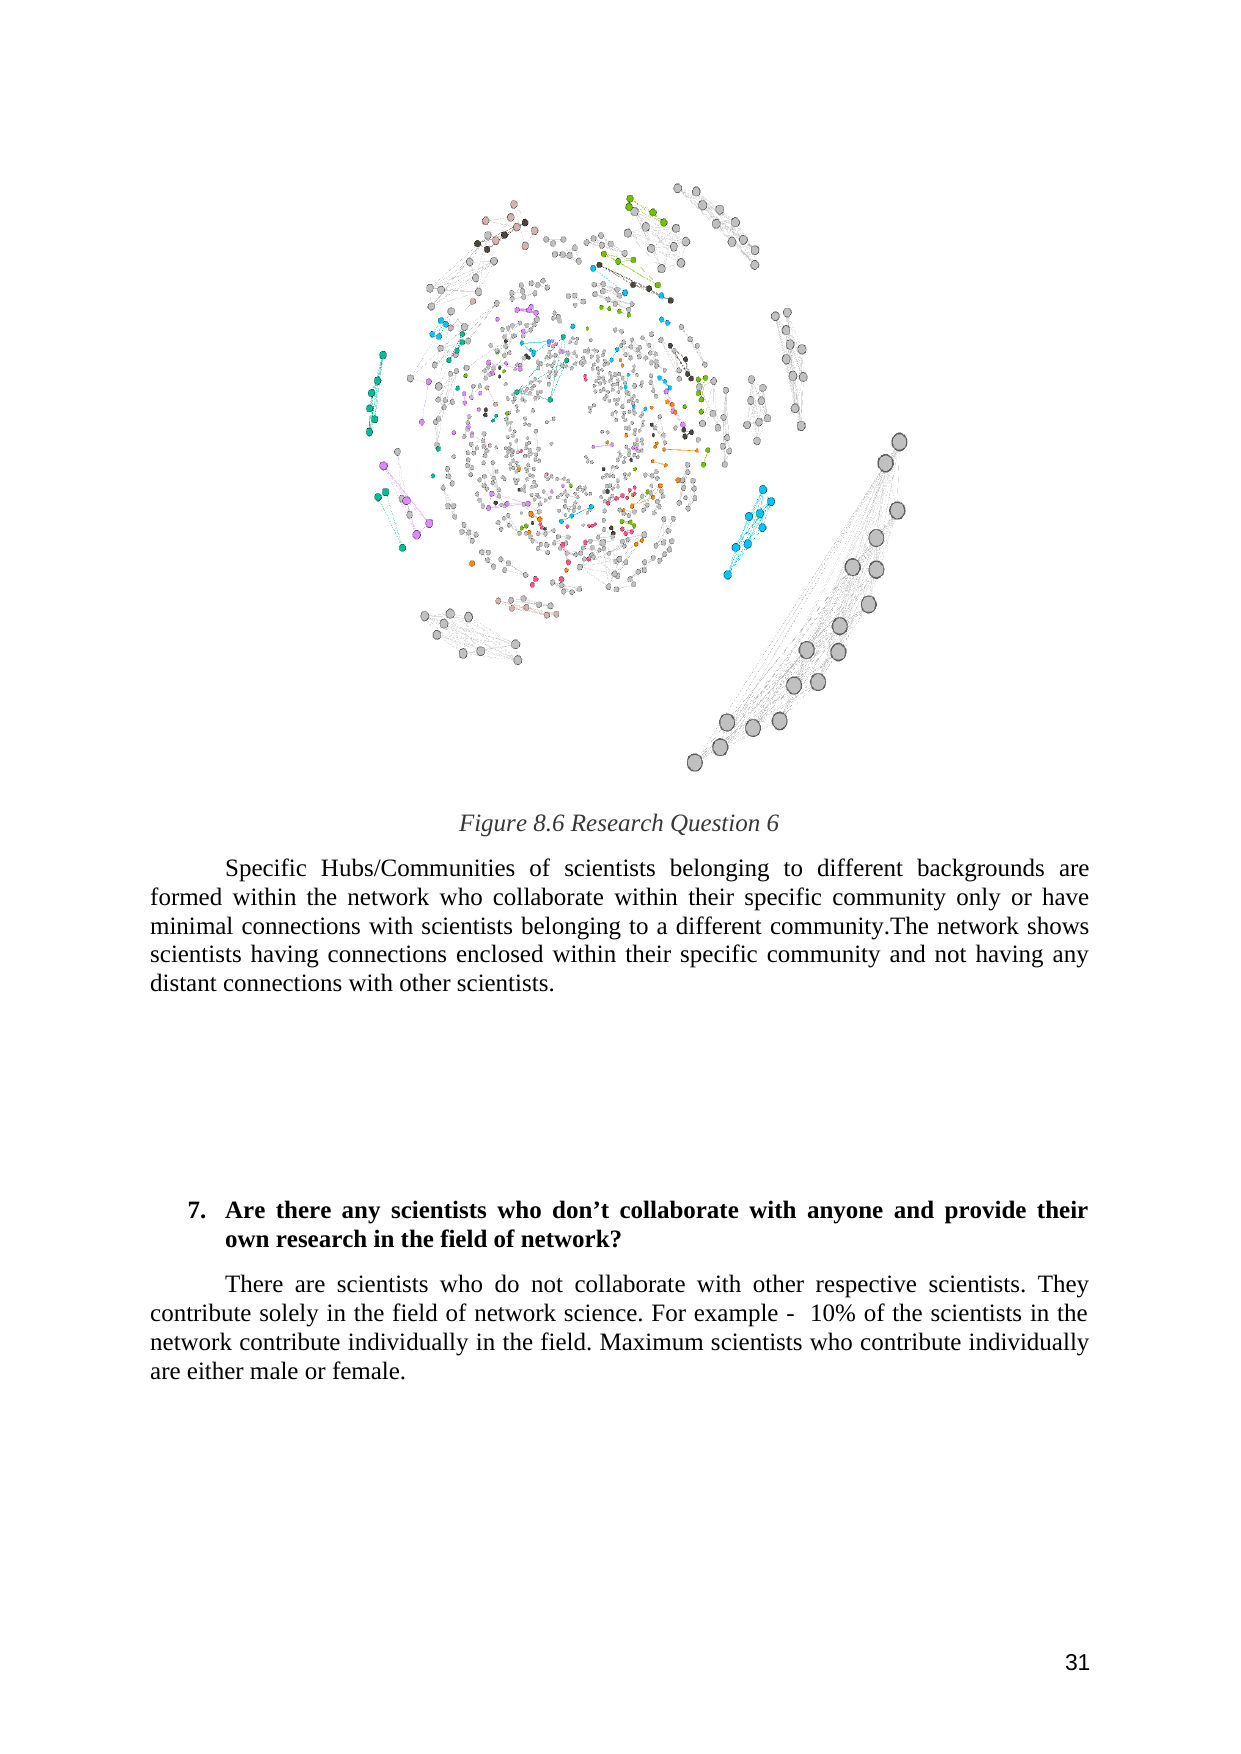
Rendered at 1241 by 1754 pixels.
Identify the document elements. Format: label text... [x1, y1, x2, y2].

text There are scientists who do not collaborate with other respective scientists. They contribute solely in the field of network science. For example - 10% of the scientists in the network contribute individually in the field. Maximum scientists who contribute individually are either male or female. [150, 1269, 1090, 1384]
picture [245, 150, 996, 792]
text Specific Hubs/Communities of scientists belonging to different backgrounds are formed within the network who collaborate within their specific community only or have minimal connections with scientists belonging to a different community.The network shows scientists having connections enclosed within their specific community and not having any distant connections with other scientists. [150, 853, 1090, 997]
list Are there any scientists who don’t collaborate with anyone and provide their own research in the field of network? [187, 1195, 1090, 1253]
text Figure 8.6 Research Question 6 [150, 808, 1090, 837]
